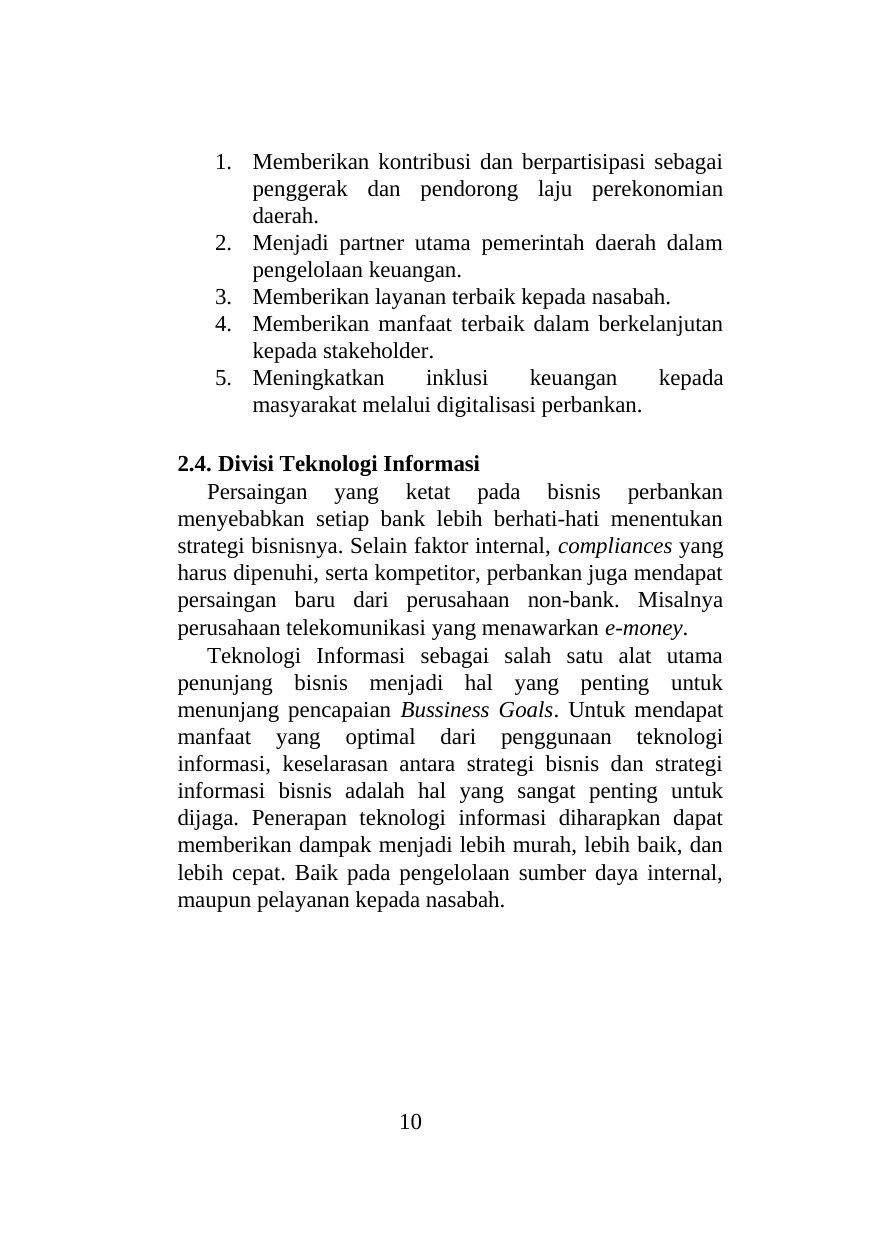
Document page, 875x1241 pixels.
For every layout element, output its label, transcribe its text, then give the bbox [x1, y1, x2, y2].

text Teknologi Informasi sebagai salah satu alat utama penunjang bisnis menjadi hal yang penting untuk menunjang pencapaian Bussiness Goals. Untuk mendapat manfaat yang optimal dari penggunaan teknologi informasi, keselarasan antara strategi bisnis dan strategi informasi bisnis adalah hal yang sangat penting untuk dijaga. Penerapan teknologi informasi diharapkan dapat memberikan dampak menjadi lebih murah, lebih baik, dan lebih cepat. Baik pada pengelolaan sumber daya internal, maupun pelayanan kepada nasabah. [177, 642, 724, 912]
list Memberikan kontribusi dan berpartisipasi sebagai penggerak dan pendorong laju perekonomian daerah. [215, 148, 724, 228]
subtitle 2.4. Divisi Teknologi Informasi [177, 450, 724, 476]
text Persaingan yang ketat pada bisnis perbankan menyebabkan setiap bank lebih berhati-hati menentukan strategi bisnisnya. Selain faktor internal, compliances yang harus dipenuhi, serta kompetitor, perbankan juga mendapat persaingan baru dari perusahaan non-bank. Misalnya perusahaan telekomunikasi yang menawarkan e-money. [177, 478, 724, 640]
list Meningkatkan inklusi keuangan kepada masyarakat melalui digitalisasi perbankan. [215, 364, 724, 418]
list Memberikan manfaat terbaik dalam berkelanjutan kepada stakeholder. [215, 310, 724, 364]
list Memberikan layanan terbaik kepada nasabah. [215, 283, 724, 309]
list Menjadi partner utama pemerintah daerah dalam pengelolaan keuangan. [215, 229, 724, 282]
